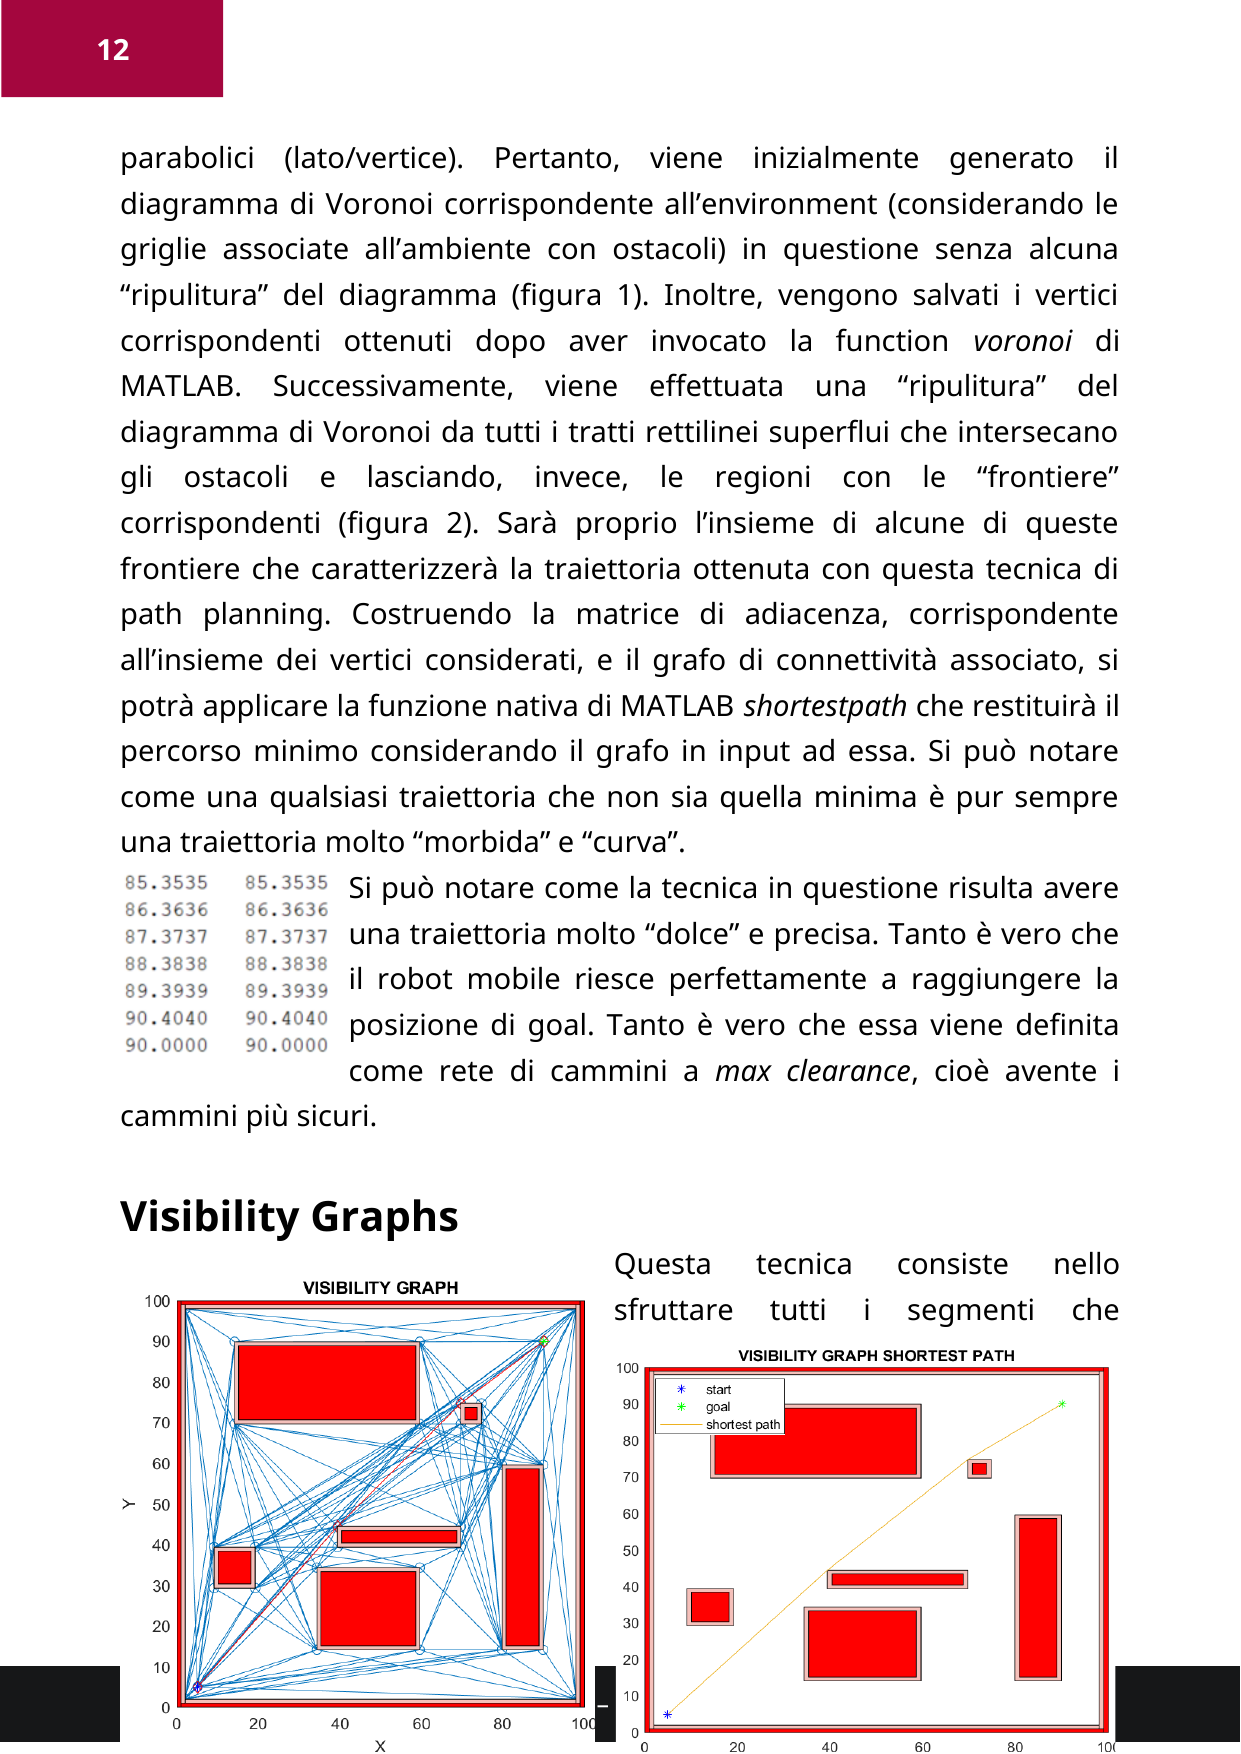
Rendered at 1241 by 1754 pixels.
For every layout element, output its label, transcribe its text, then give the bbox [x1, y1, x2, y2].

picture [120, 1279, 595, 1751]
subtitle Visibility Graphs [120, 1187, 1120, 1243]
text Si può notare come la tecnica in questione risulta avere una traiettoria molto “dolce” e precisa. Tanto è vero che il robot mobile riesce perfettamente a raggiungere la posizione di goal. Tanto è vero che essa viene definita come rete di cammini a max clearance, cioè avente i cammini più sicuri. [120, 867, 1120, 1135]
picture [120, 867, 329, 1055]
picture [615, 1348, 1116, 1751]
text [120, 137, 1120, 861]
